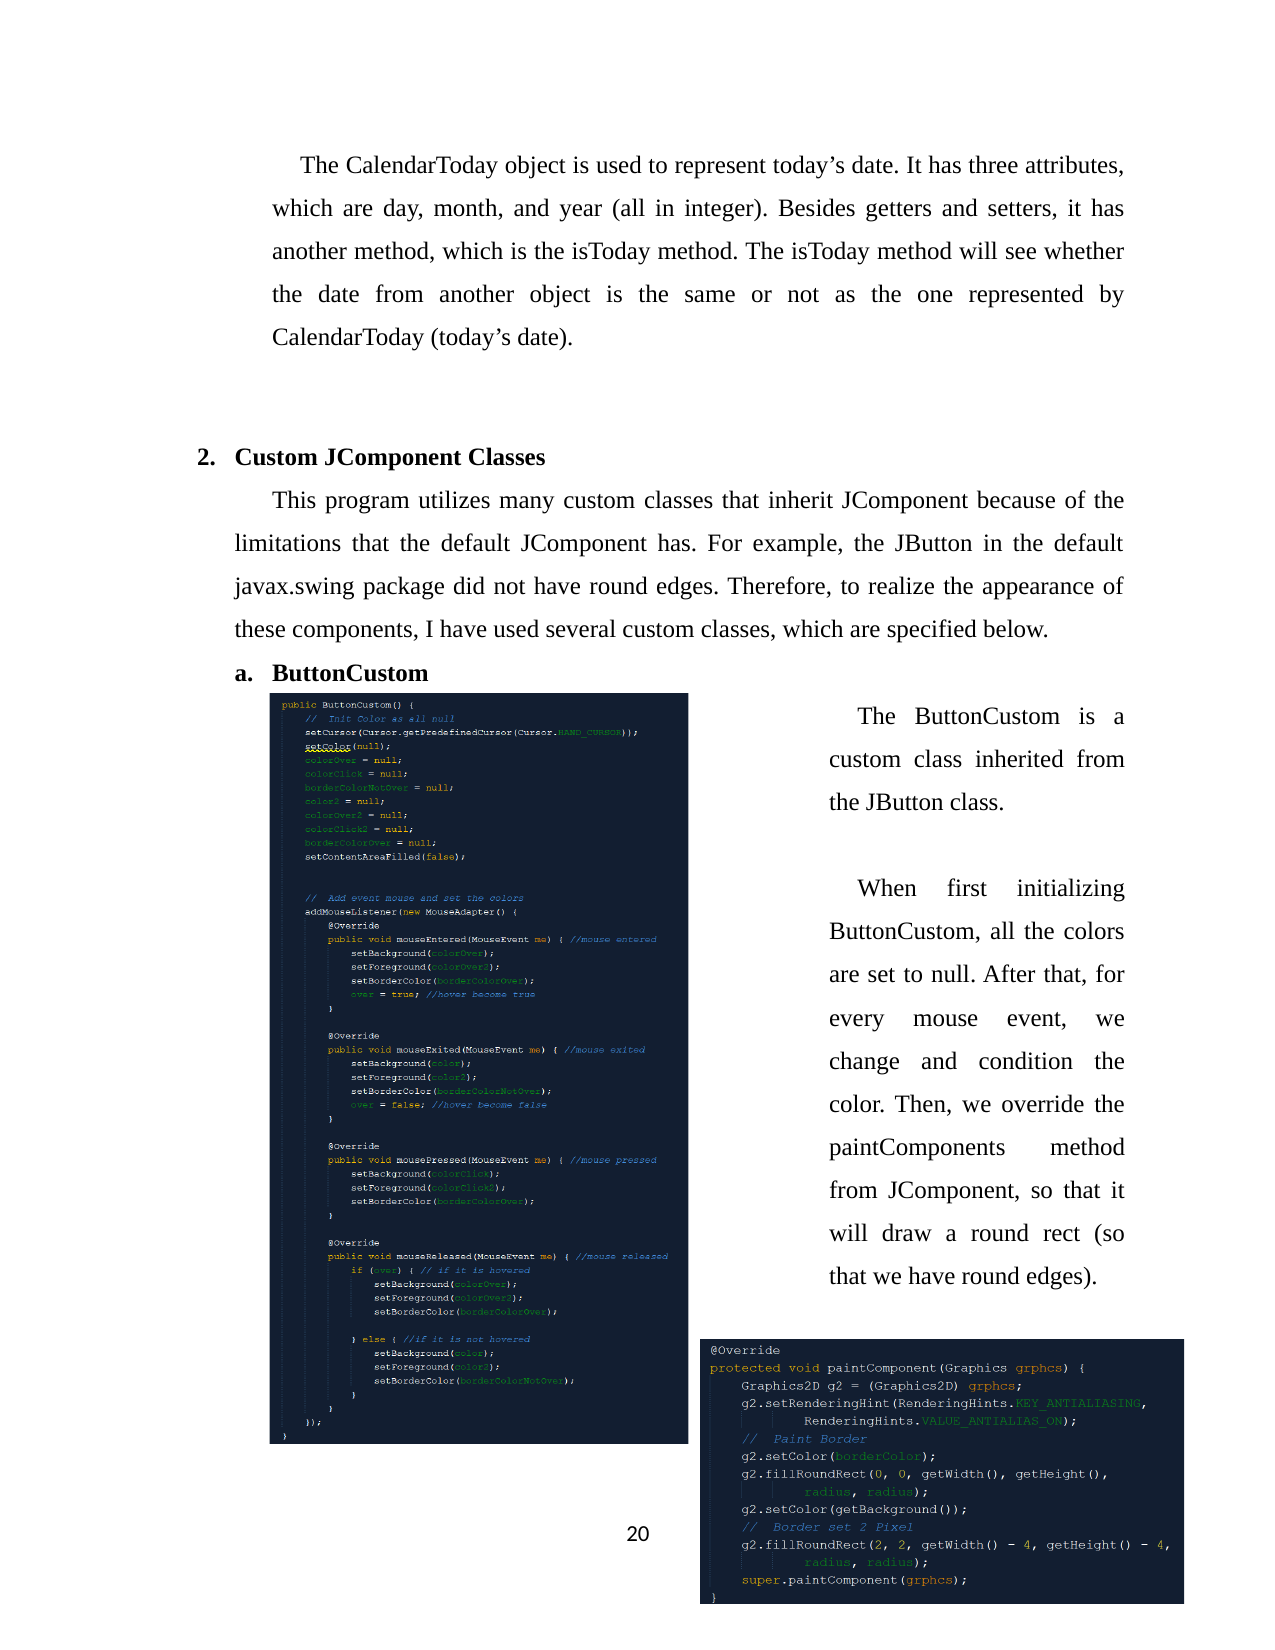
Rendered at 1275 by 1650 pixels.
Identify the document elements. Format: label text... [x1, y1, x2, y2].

list This program utilizes many custom classes that inherit JComponent because of the limitations that the default JComponent has. For example, the JButton in the default javax.swing package did not have round edges. Therefore, to realize the appearance of these components, I have used several custom classes, which are specified below. [234, 485, 1125, 643]
list The CalendarToday object is used to represent today’s date. It has three attributes, which are day, month, and year (all in integer). Besides getters and setters, it has another method, which is the isToday method. The isToday method will see whether the date from another object is the same or not as the one represented by CalendarToday (today’s date). [272, 150, 1125, 351]
list ButtonCustom [234, 658, 1125, 686]
picture [700, 1339, 1185, 1604]
list The ButtonCustom is a custom class inherited from the JButton class. [689, 701, 1125, 816]
picture [269, 693, 689, 1444]
list When first initializing ButtonCustom, all the colors are set to null. After that, for every mouse event, we change and condition the color. Then, we override the paintComponents method from JComponent, so that it will draw a round rect (so that we have round edges). [689, 873, 1125, 1290]
list Custom JComponent Classes [197, 442, 1125, 471]
